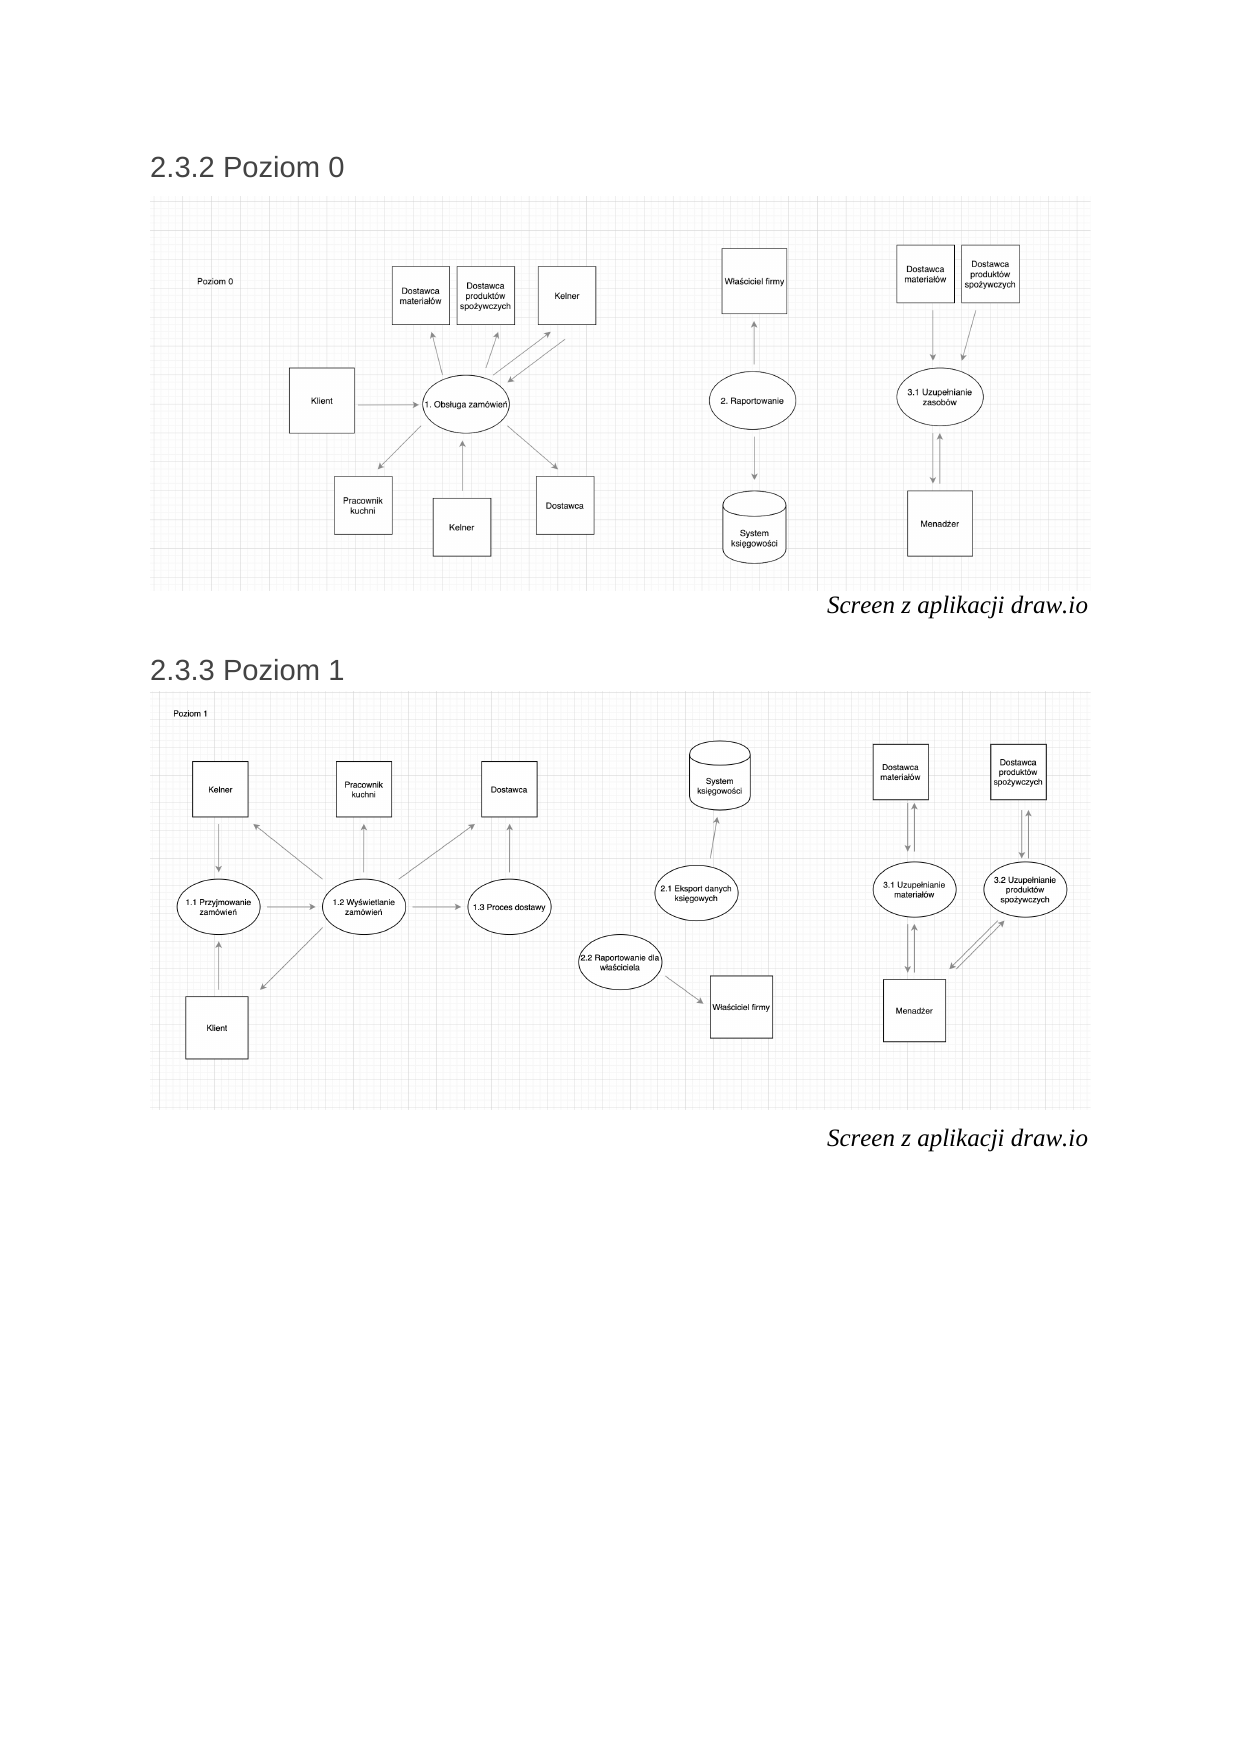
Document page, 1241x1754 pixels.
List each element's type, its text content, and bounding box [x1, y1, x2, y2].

picture [150, 196, 1091, 591]
text Screen z aplikacji draw.io [150, 1123, 1090, 1152]
text Screen z aplikacji draw.io [150, 591, 1090, 619]
subtitle 2.3.3 Poziom 1 [150, 653, 1090, 691]
subtitle 2.3.2 Poziom 0 [150, 150, 1090, 183]
picture [150, 691, 1091, 1110]
